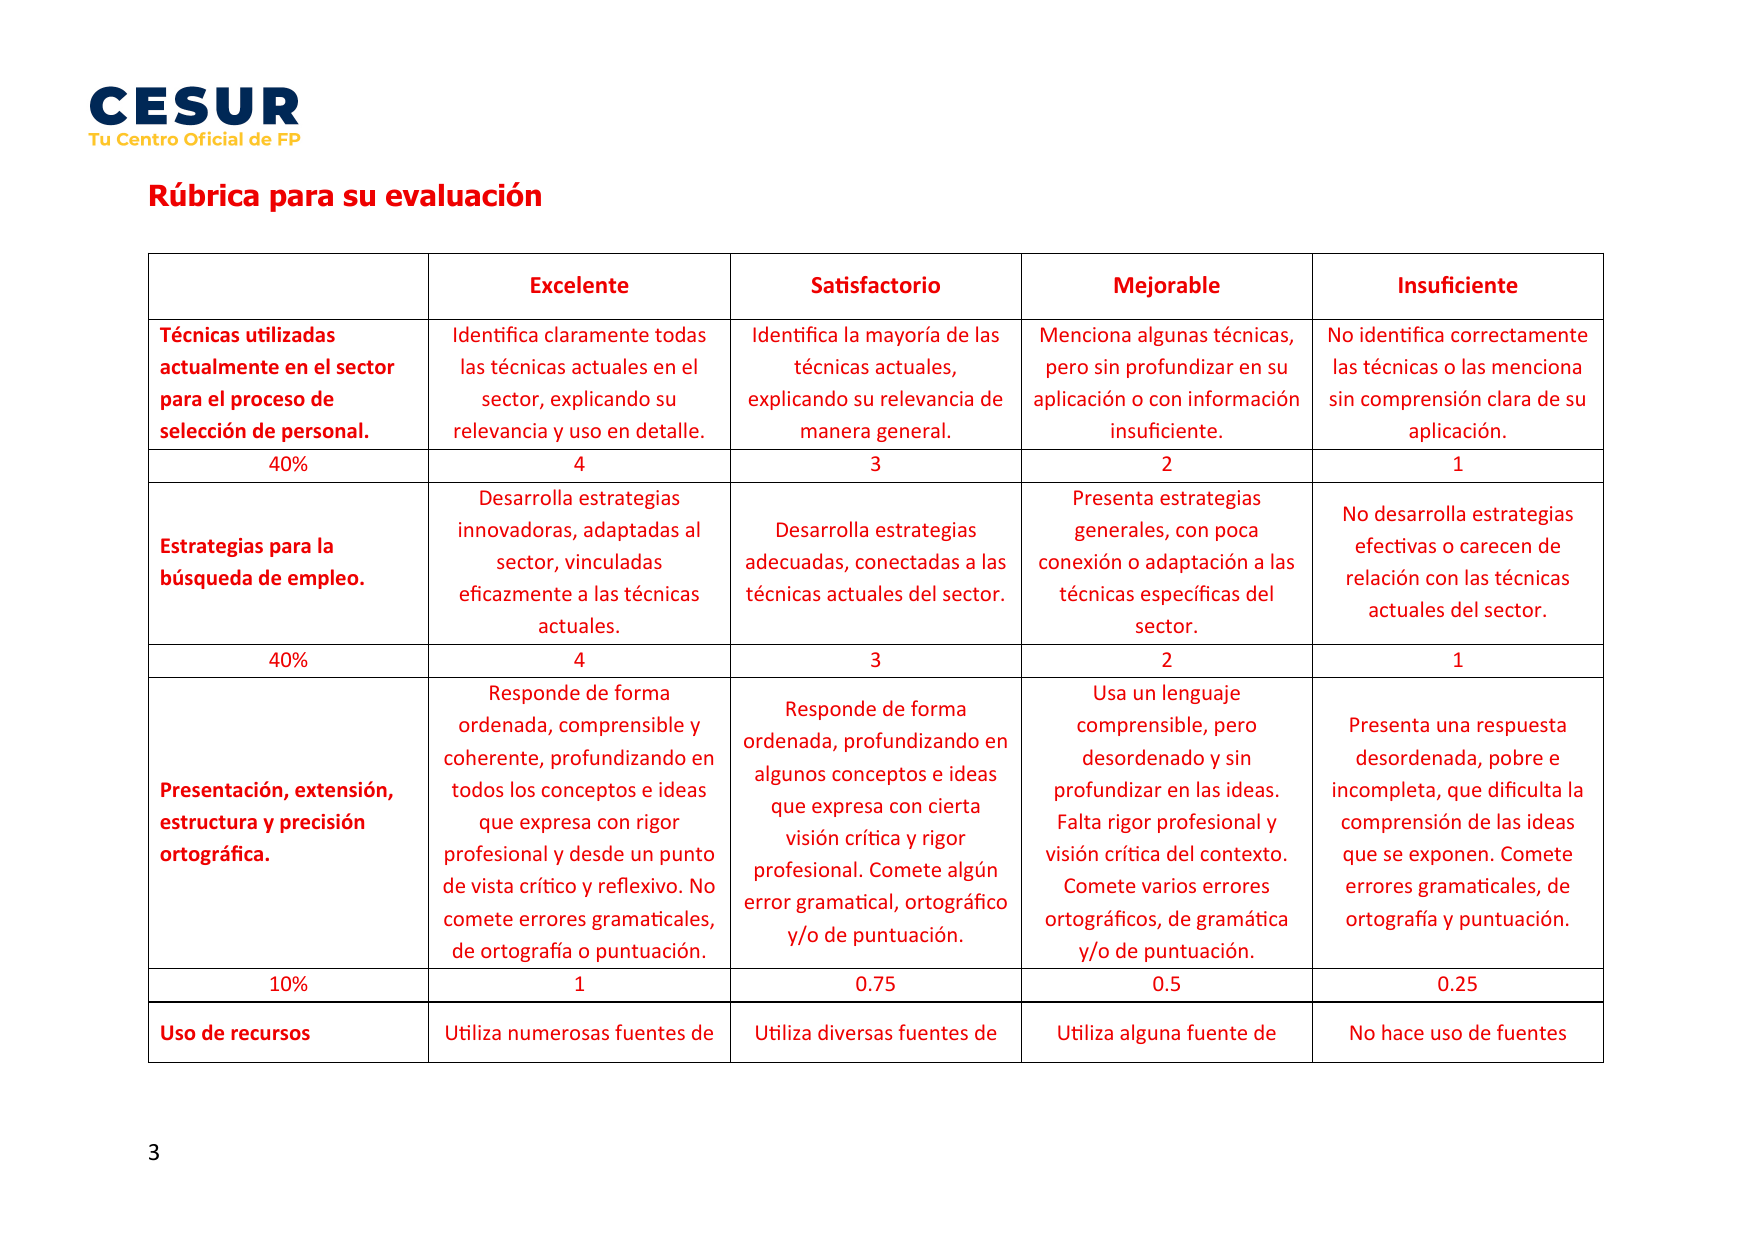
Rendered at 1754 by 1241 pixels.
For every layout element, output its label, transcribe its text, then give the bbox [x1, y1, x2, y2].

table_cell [731, 1003, 1021, 1062]
table_header Excelente [429, 254, 730, 319]
table_cell Desarrolla estrategias innovadoras, adaptadas al sector, vinculadas eficazmente a las técnicas actuales. [429, 483, 730, 644]
table_cell 2 [1022, 645, 1312, 677]
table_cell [1022, 1003, 1312, 1062]
table_cell Identifica claramente todas las técnicas actuales en el sector, explicando su relevancia y uso en detalle. [429, 320, 730, 448]
table_cell 40% [149, 450, 428, 482]
subtitle Rúbrica para su evaluación [148, 177, 1606, 212]
table_cell 3 [731, 450, 1021, 482]
table_cell 10% [149, 969, 428, 1001]
table_cell Técnicas utilizadas actualmente en el sector para el proceso de selección de personal. [149, 320, 428, 448]
table_cell Usa un lenguaje comprensible, pero desordenado y sin profundizar en las ideas. Falta rigor profesional y visión crítica del contexto. Comete varios errores ortográficos, de gramática y/o de puntuación. [1022, 678, 1312, 968]
table_cell 3 [731, 645, 1021, 677]
table_cell 1 [1313, 645, 1603, 677]
table_header Insuficiente [1313, 254, 1603, 319]
table_cell 40% [149, 645, 428, 677]
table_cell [429, 1003, 730, 1062]
table_cell 2 [1022, 450, 1312, 482]
table_header Mejorable [1022, 254, 1312, 319]
table_cell Estrategias para la búsqueda de empleo. [149, 483, 428, 644]
table_cell Presenta una respuesta desordenada, pobre e incompleta, que dificulta la comprensión de las ideas que se exponen. Comete errores gramaticales, de ortografía y puntuación. [1313, 678, 1603, 968]
table_cell 4 [429, 450, 730, 482]
table_cell 4 [429, 645, 730, 677]
table_cell Desarrolla estrategias adecuadas, conectadas a las técnicas actuales del sector. [731, 483, 1021, 644]
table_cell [149, 1003, 428, 1062]
table_header [149, 254, 428, 319]
table_cell Responde de forma ordenada, profundizando en algunos conceptos e ideas que expresa con cierta visión crítica y rigor profesional. Comete algún error gramatical, ortográfico y/o de puntuación. [731, 678, 1021, 968]
table_header Satisfactorio [731, 254, 1021, 319]
table_cell Responde de forma ordenada, comprensible y coherente, profundizando en todos los conceptos e ideas que expresa con rigor profesional y desde un punto de vista crítico y reflexivo. No comete errores gramaticales, de ortografía o puntuación. [429, 678, 730, 968]
table_cell Presenta estrategias generales, con poca conexión o adaptación a las técnicas específicas del sector. [1022, 483, 1312, 644]
picture [0, 27, 1211, 1241]
table_cell Menciona algunas técnicas, pero sin profundizar en su aplicación o con información insuficiente. [1022, 320, 1312, 448]
table_cell 0.25 [1313, 969, 1603, 1001]
table_cell No desarrolla estrategias efectivas o carecen de relación con las técnicas actuales del sector. [1313, 483, 1603, 644]
table_cell No identifica correctamente las técnicas o las menciona sin comprensión clara de su aplicación. [1313, 320, 1603, 448]
table_cell 1 [1313, 450, 1603, 482]
table_cell 0.5 [1022, 969, 1312, 1001]
table_cell Presentación, extensión, estructura y precisión ortográfica. [149, 678, 428, 968]
table_cell Identifica la mayoría de las técnicas actuales, explicando su relevancia de manera general. [731, 320, 1021, 448]
table_cell 0.75 [731, 969, 1021, 1001]
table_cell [1313, 1003, 1603, 1062]
table_cell 1 [429, 969, 730, 1001]
